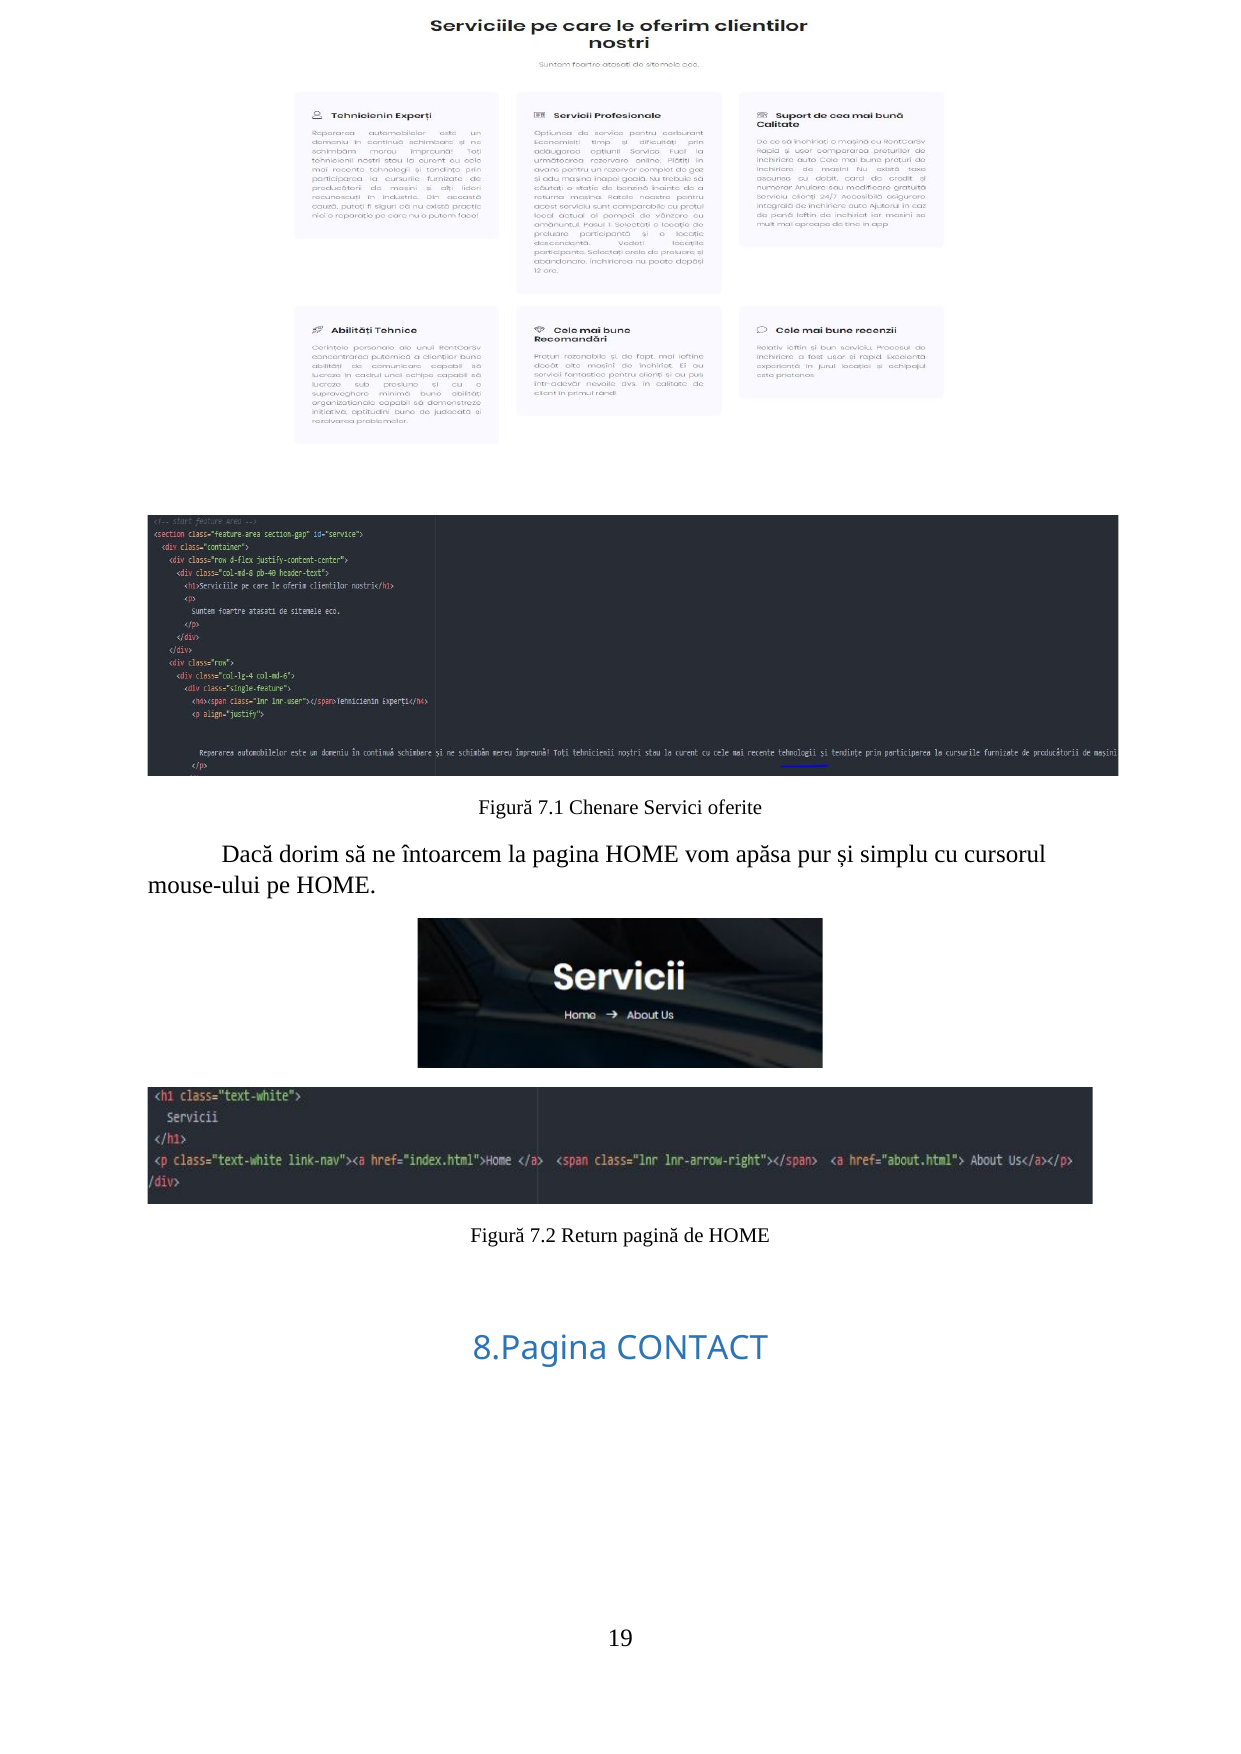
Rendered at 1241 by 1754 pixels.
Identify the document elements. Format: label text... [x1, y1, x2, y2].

text Figură 7.2 Return pagină de HOME [148, 1223, 1093, 1247]
picture [278, 9, 962, 449]
subtitle 8.Pagina CONTACT [148, 1323, 1093, 1369]
picture [147, 515, 1119, 776]
text Dacă dorim să ne întoarcem la pagina HOME vom apăsa pur și simplu cu cursorul mouse-ului pe HOME. [148, 839, 1093, 899]
text Figură 7.1 Chenare Servici oferite [148, 794, 1093, 819]
picture [147, 1087, 1093, 1204]
picture [417, 918, 823, 1068]
